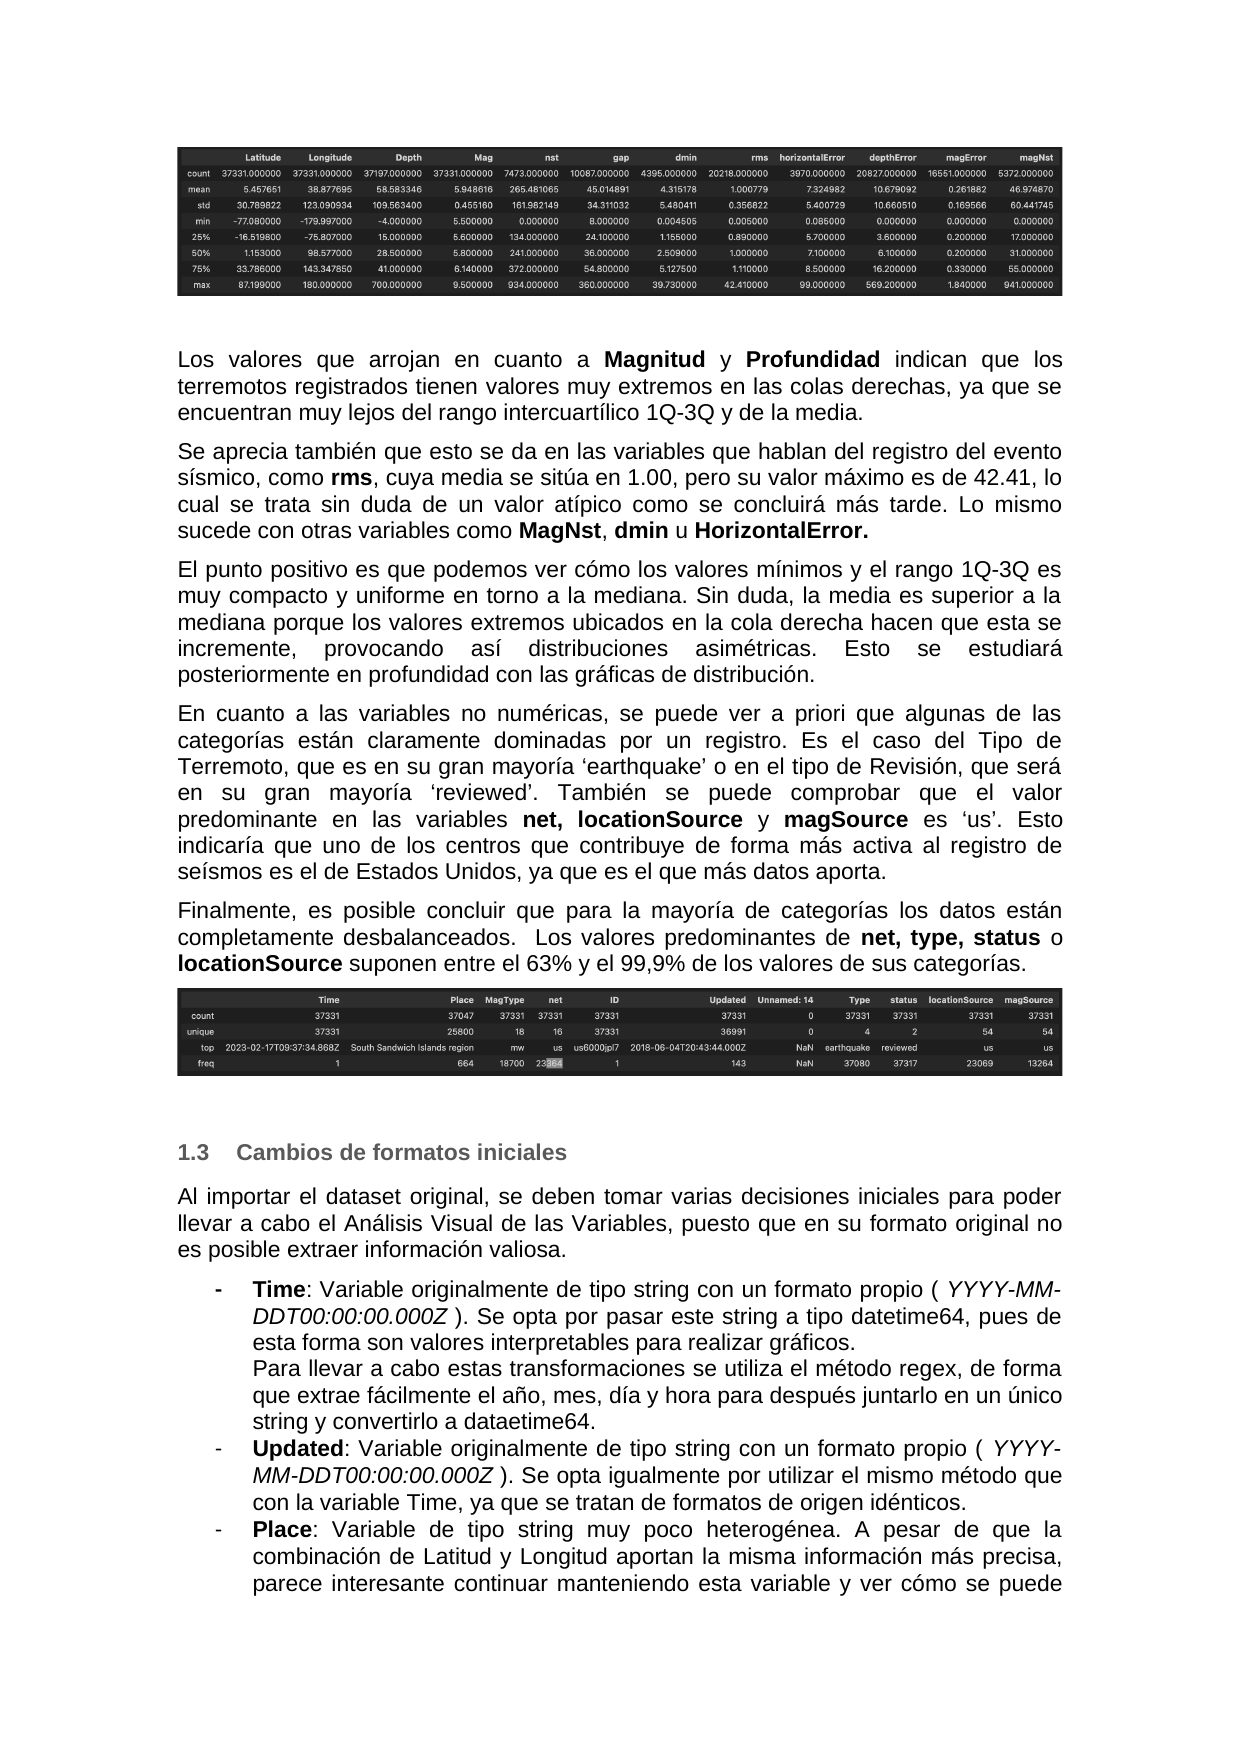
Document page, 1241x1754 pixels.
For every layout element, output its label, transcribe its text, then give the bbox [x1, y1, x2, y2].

picture [177, 147, 1063, 296]
list Para llevar a cabo estas transformaciones se utiliza el método regex, de forma que extrae fácilmente el año, mes, día y hora para después juntarlo en un único string y convertirlo a dataetime64. [252, 1355, 1063, 1434]
text Al importar el dataset original, se deben tomar varias decisiones iniciales para poder llevar a cabo el Análisis Visual de las Variables, puesto que en su formato original no es posible extraer información valiosa. [177, 1183, 1063, 1262]
picture [177, 988, 1063, 1076]
text En cuanto a las variables no numéricas, se puede ver a priori que algunas de las categorías están claramente dominadas por un registro. Es el caso del Tipo de Terremoto, que es en su gran mayoría ‘earthquake’ o en el tipo de Revisión, que será en su gran mayoría ‘reviewed’. También se puede comprobar que el valor predominante en las variables net, locationSource y magSource es ‘us’. Esto indicaría que uno de los centros que contribuye de forma más activa al registro de seísmos es el de Estados Unidos, ya que es el que más datos aporta. [177, 700, 1063, 885]
text Finalmente, es posible concluir que para la mayoría de categorías los datos están completamente desbalanceados. Los valores predominantes de net, type, status o locationSource suponen entre el 63% y el 99,9% de los valores de sus categorías. [177, 897, 1063, 976]
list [215, 1515, 1063, 1596]
list Time: Variable originalmente de tipo string con un formato propio ( YYYY-MM-DDT00:00:00.000Z ). Se opta por pasar este string a tipo datetime64, pues de esta forma son valores interpretables para realizar gráficos. [215, 1275, 1063, 1355]
text El punto positivo es que podemos ver cómo los valores mínimos y el rango 1Q-3Q es muy compacto y uniforme en torno a la mediana. Sin duda, la media es superior a la mediana porque los valores extremos ubicados en la cola derecha hacen que esta se incremente, provocando así distribuciones asimétricas. Esto se estudiará posteriormente en profundidad con las gráficas de distribución. [177, 556, 1063, 688]
text Se aprecia también que esto se da en las variables que hablan del registro del evento sísmico, como rms, cuya media se sitúa en 1.00, pero su valor máximo es de 42.41, lo cual se trata sin duda de un valor atípico como se concluirá más tarde. Lo mismo sucede con otras variables como MagNst, dmin u HorizontalError. [177, 438, 1063, 543]
text Los valores que arrojan en cuanto a Magnitud y Profundidad indican que los terremotos registrados tienen valores muy extremos en las colas derechas, ya que se encuentran muy lejos del rango intercuartílico 1Q-3Q y de la media. [177, 346, 1063, 426]
subtitle Cambios de formatos iniciales [177, 1139, 1063, 1165]
list Updated: Variable originalmente de tipo string con un formato propio ( YYYY-MM-DDT00:00:00.000Z ). Se opta igualmente por utilizar el mismo método que con la variable Time, ya que se tratan de formatos de origen idénticos. [215, 1434, 1063, 1515]
